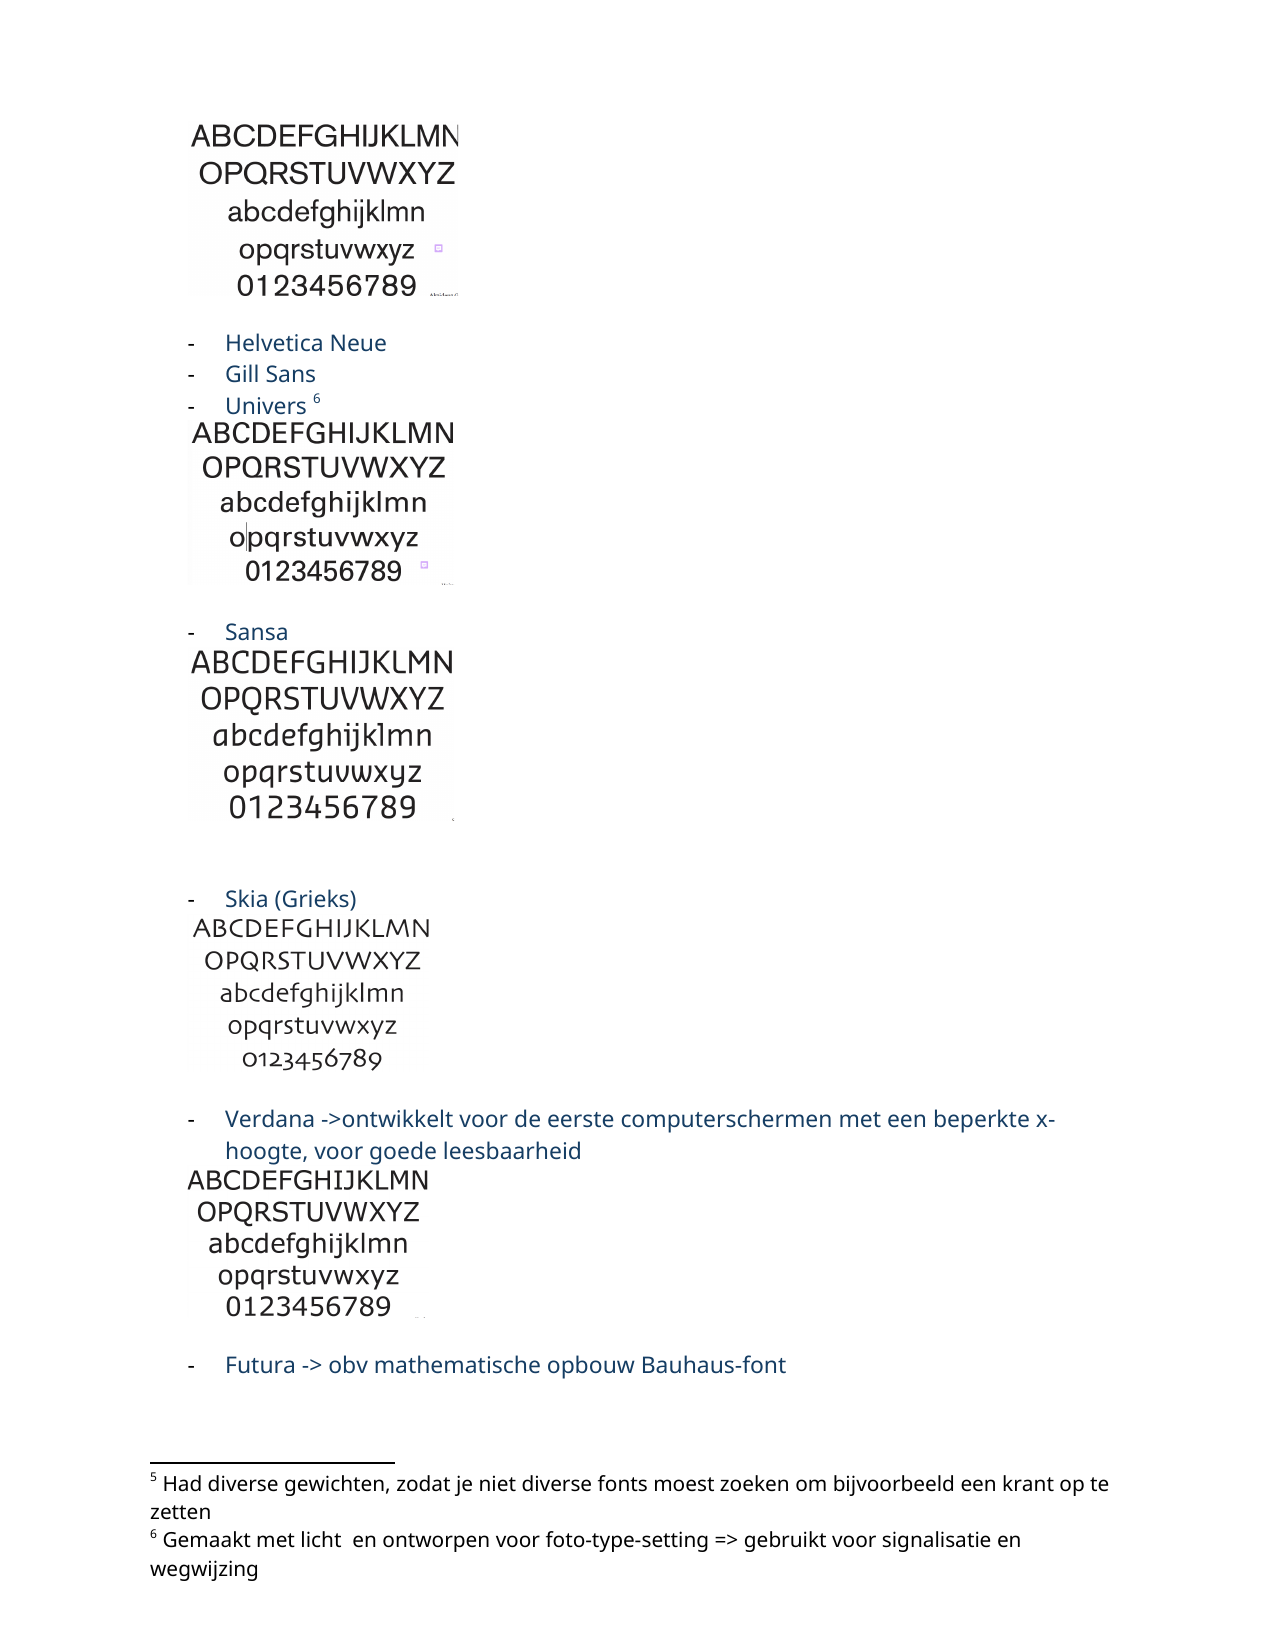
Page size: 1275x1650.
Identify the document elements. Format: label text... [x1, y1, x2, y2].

list Verdana ->ontwikkelt voor de eerste computerschermen met een beperkte x-hoogte, voor goede leesbaarheid [187, 1103, 1125, 1166]
picture [187, 420, 455, 585]
picture [187, 647, 455, 821]
picture [187, 914, 430, 1072]
list Futura -> obv mathematische opbouw Bauhaus-font [187, 1349, 1125, 1380]
list Gill Sans [187, 358, 1125, 389]
list Skia (Grieks) [187, 883, 1125, 914]
list Sansa [187, 616, 1125, 647]
list Univers [187, 389, 1125, 421]
picture [187, 121, 459, 296]
picture [187, 1165, 430, 1318]
list Helvetica Neue [187, 327, 1125, 358]
